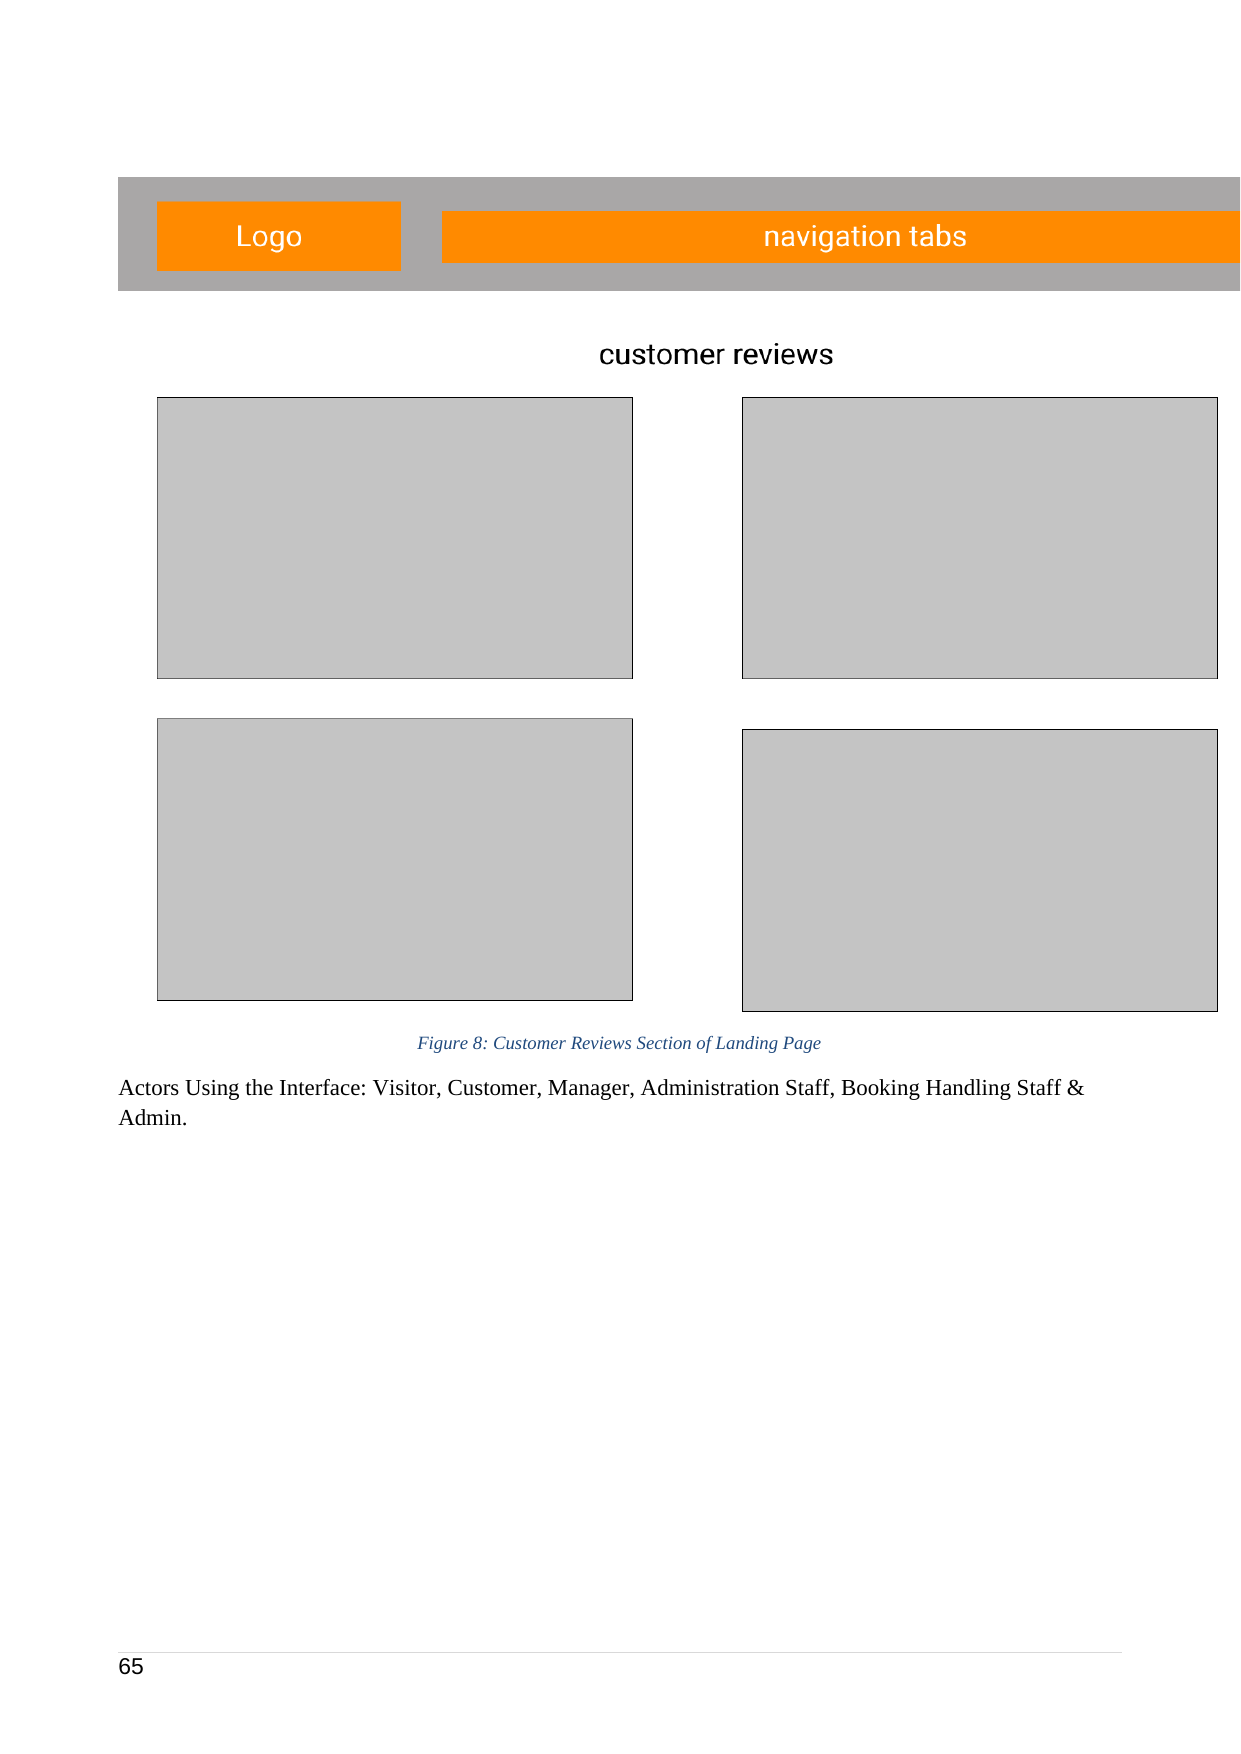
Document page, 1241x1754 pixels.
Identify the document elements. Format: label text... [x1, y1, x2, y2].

text Figure 8: Customer Reviews Section of Landing Page [118, 1032, 1122, 1053]
picture [118, 177, 1241, 1028]
text Actors Using the Interface: Visitor, Customer, Manager, Administration Staff, Booking Handling Staff & Admin. [118, 1074, 1122, 1131]
